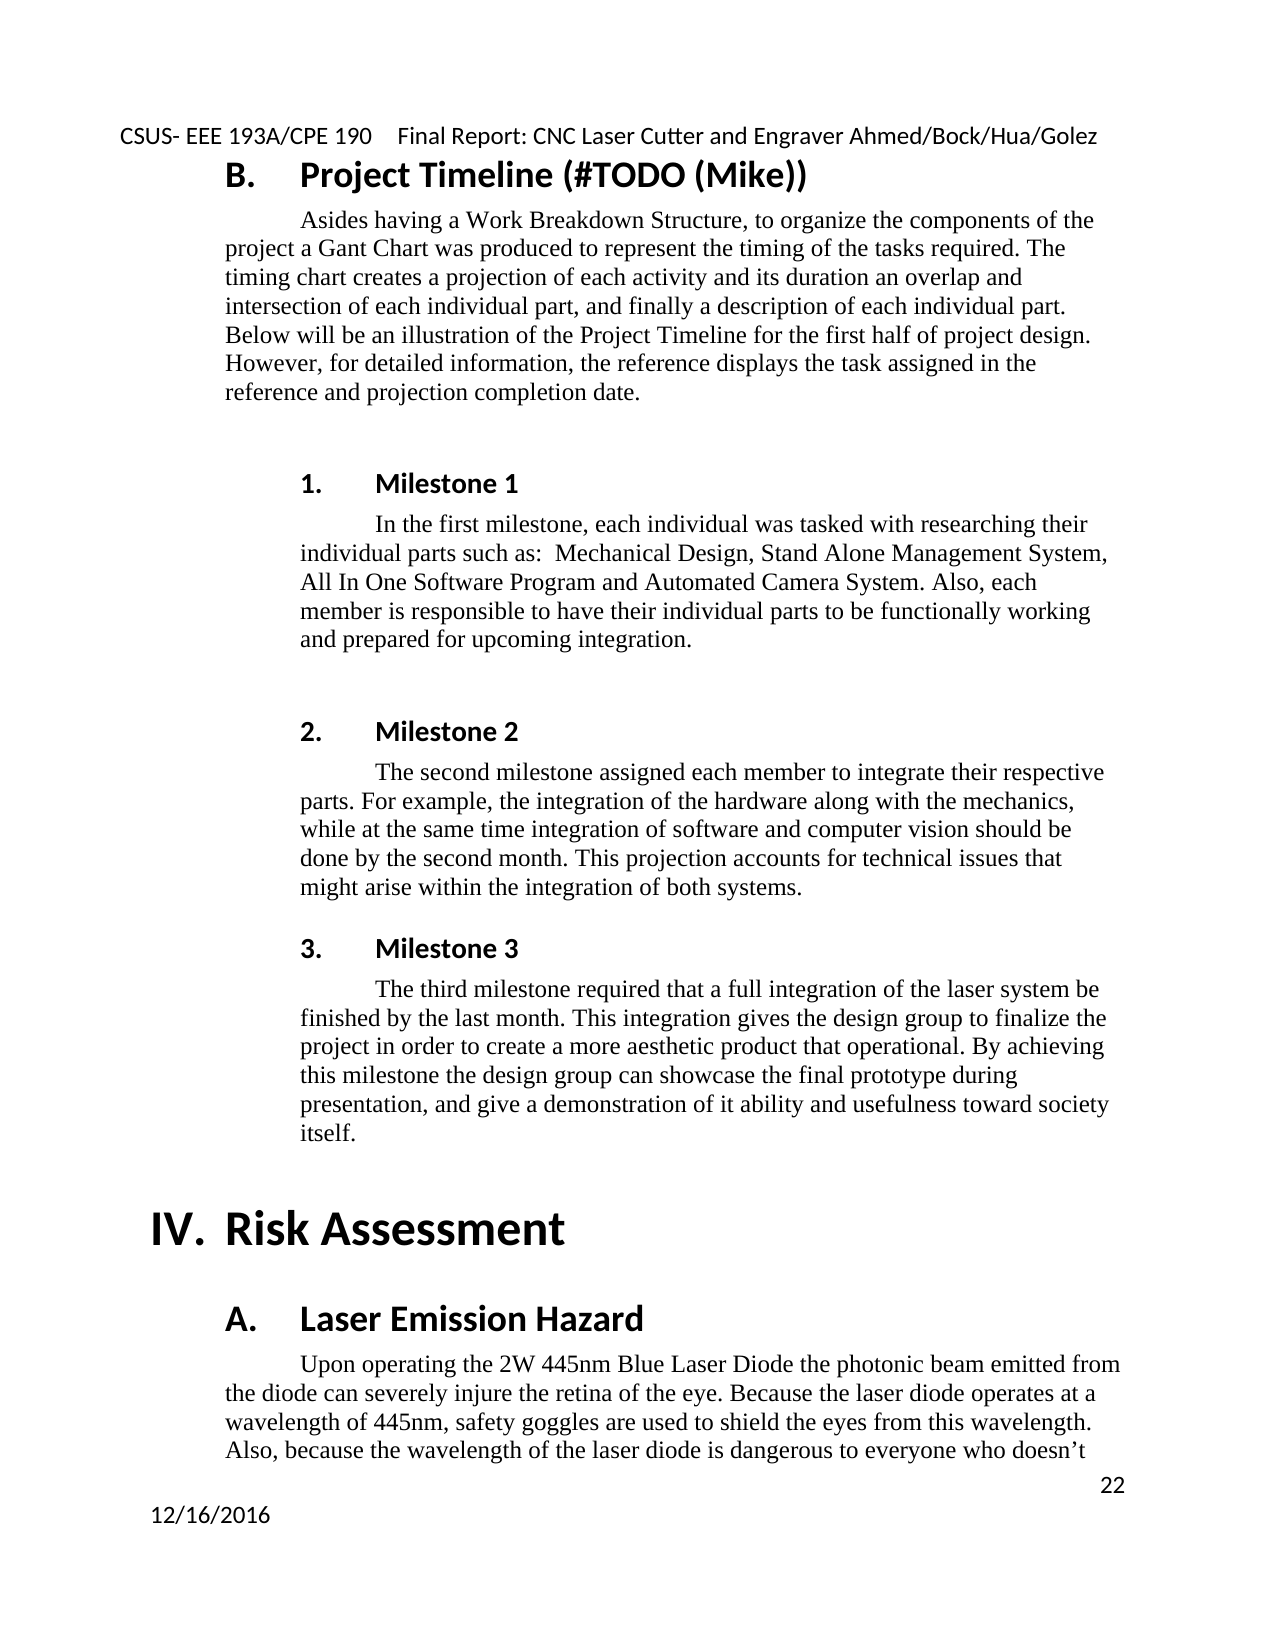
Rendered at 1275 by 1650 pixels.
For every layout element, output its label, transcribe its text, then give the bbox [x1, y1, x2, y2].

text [225, 1349, 1125, 1464]
subtitle Risk Assessment [150, 1196, 1125, 1257]
subtitle Project Timeline (#TODO (Mike)) [225, 151, 1125, 196]
text Asides having a Work Breakdown Structure, to organize the components of the project a Gant Chart was produced to represent the timing of the tasks required. The timing chart creates a projection of each activity and its duration an overlap and intersection of each individual part, and finally a description of each individual part. Below will be an illustration of the Project Timeline for the first half of project design. However, for detailed information, the reference displays the task assigned in the reference and projection completion date. [225, 205, 1125, 406]
subtitle Milestone 2 [300, 713, 1125, 749]
text In the first milestone, each individual was tasked with researching their individual parts such as: Mechanical Design, Stand Alone Management System, All In One Software Program and Automated Camera System. Also, each member is responsible to have their individual parts to be functionally working and prepared for upcoming integration. [300, 509, 1125, 653]
subtitle Milestone 1 [300, 466, 1125, 501]
text The third milestone required that a full integration of the laser system be finished by the last month. This integration gives the design group to finalize the project in order to create a more aesthetic product that operational. By achieving this milestone the design group can showcase the final prototype during presentation, and give a demonstration of it ability and usefulness toward society itself. [300, 974, 1125, 1146]
subtitle Milestone 3 [300, 930, 1125, 966]
text The second milestone assigned each member to integrate their respective parts. For example, the integration of the hardware along with the mechanics, while at the same time integration of software and computer vision should be done by the second month. This projection accounts for technical issues that might arise within the integration of both systems. [300, 757, 1125, 901]
subtitle Laser Emission Hazard [225, 1295, 1125, 1341]
